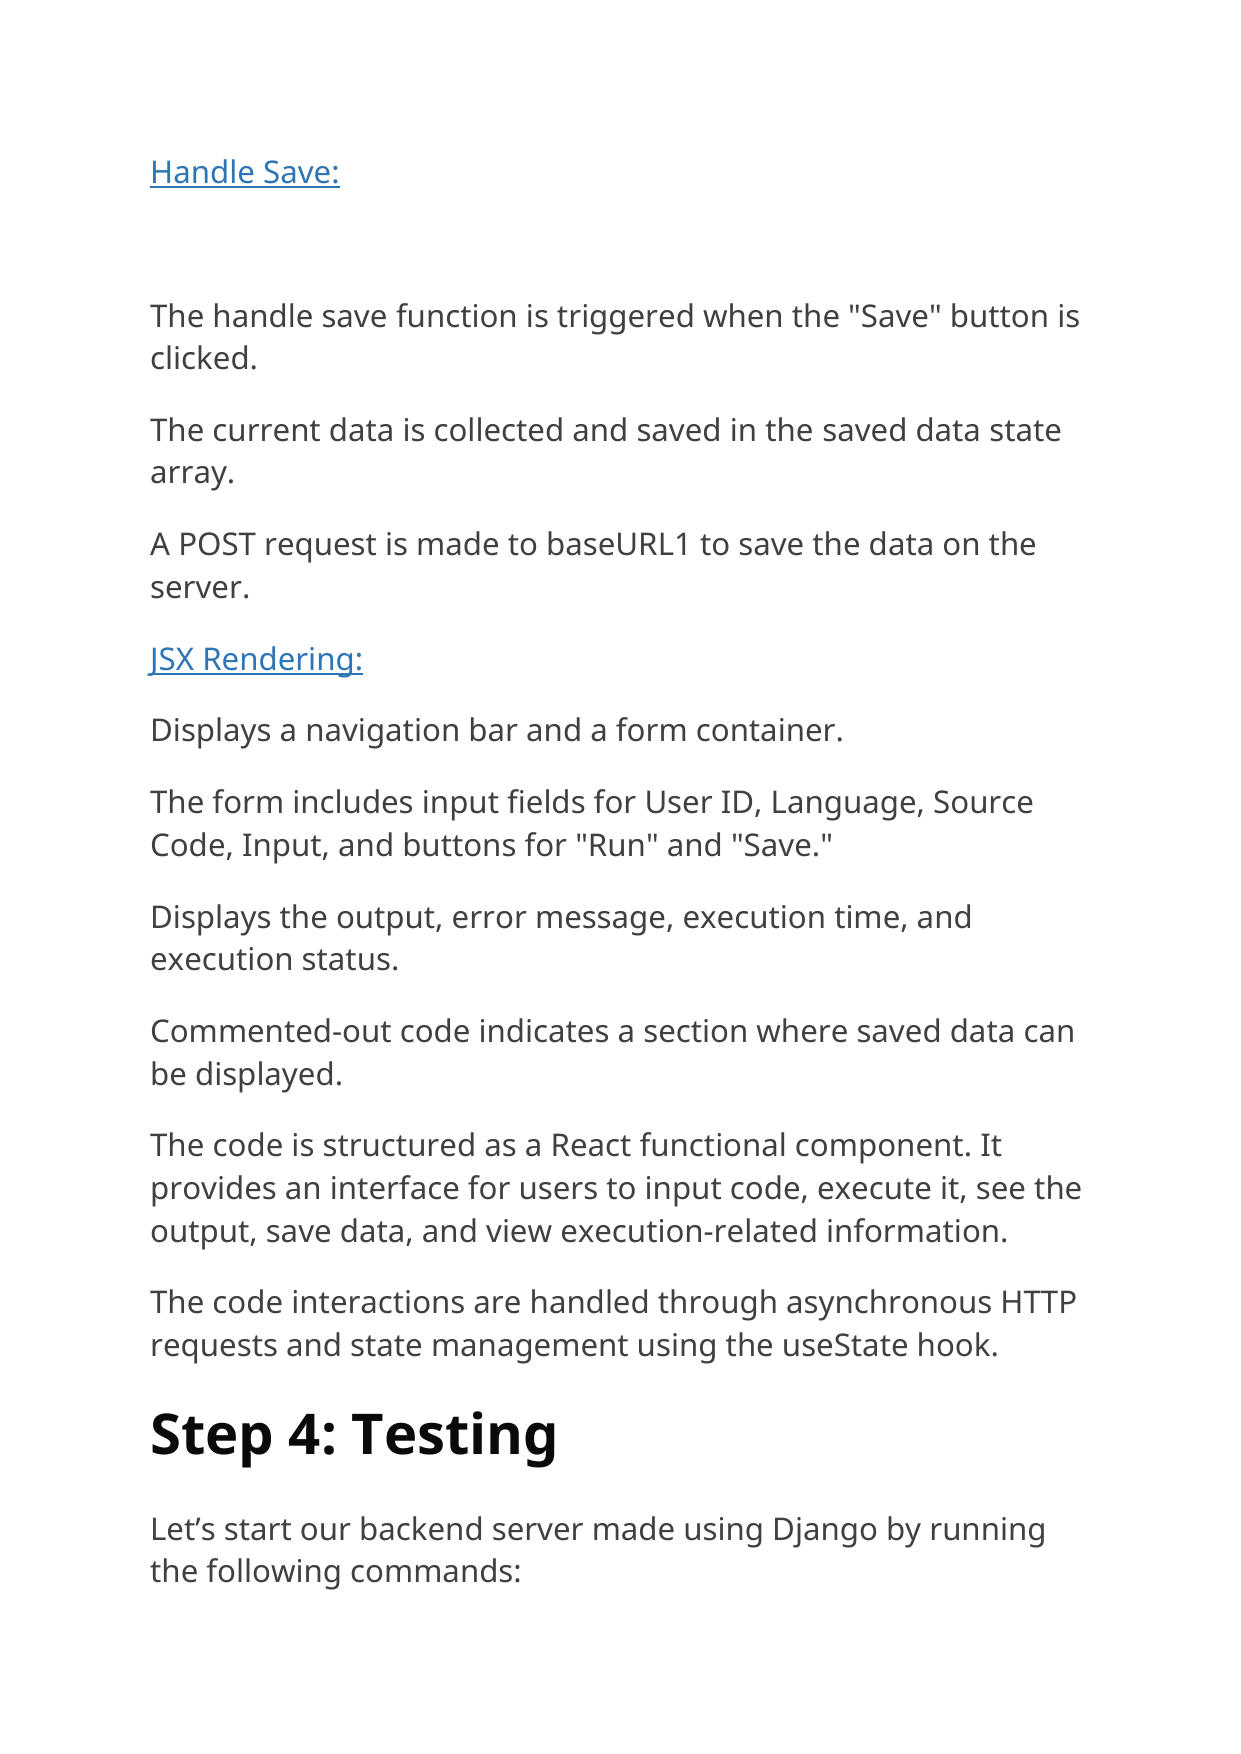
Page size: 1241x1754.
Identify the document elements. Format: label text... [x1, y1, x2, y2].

text Let’s start our backend server made using Django by running the following commands: [150, 1507, 1090, 1592]
text Displays the output, error message, execution time, and execution status. [150, 894, 1090, 980]
text The handle save function is triggered when the "Save" button is clicked. [150, 293, 1090, 379]
text JSX Rendering: [150, 637, 1090, 679]
subtitle Step 4: Testing [150, 1395, 1090, 1471]
text The code is structured as a React functional component. It provides an interface for users to input code, execute it, see the output, save data, and view execution-related information. [150, 1123, 1090, 1251]
text The form includes input fields for User ID, Language, Source Code, Input, and buttons for "Run" and "Save." [150, 780, 1090, 865]
text Displays a navigation bar and a form container. [150, 708, 1090, 751]
text The code interactions are handled through asynchronous HTTP requests and state management using the useState hook. [150, 1280, 1090, 1366]
text The current data is collected and saved in the saved data state array. [150, 408, 1090, 493]
text Handle Save: [150, 150, 1090, 193]
text Commented-out code indicates a section where saved data can be displayed. [150, 1009, 1090, 1094]
text A POST request is made to baseURL1 to save the data on the server. [150, 522, 1090, 607]
